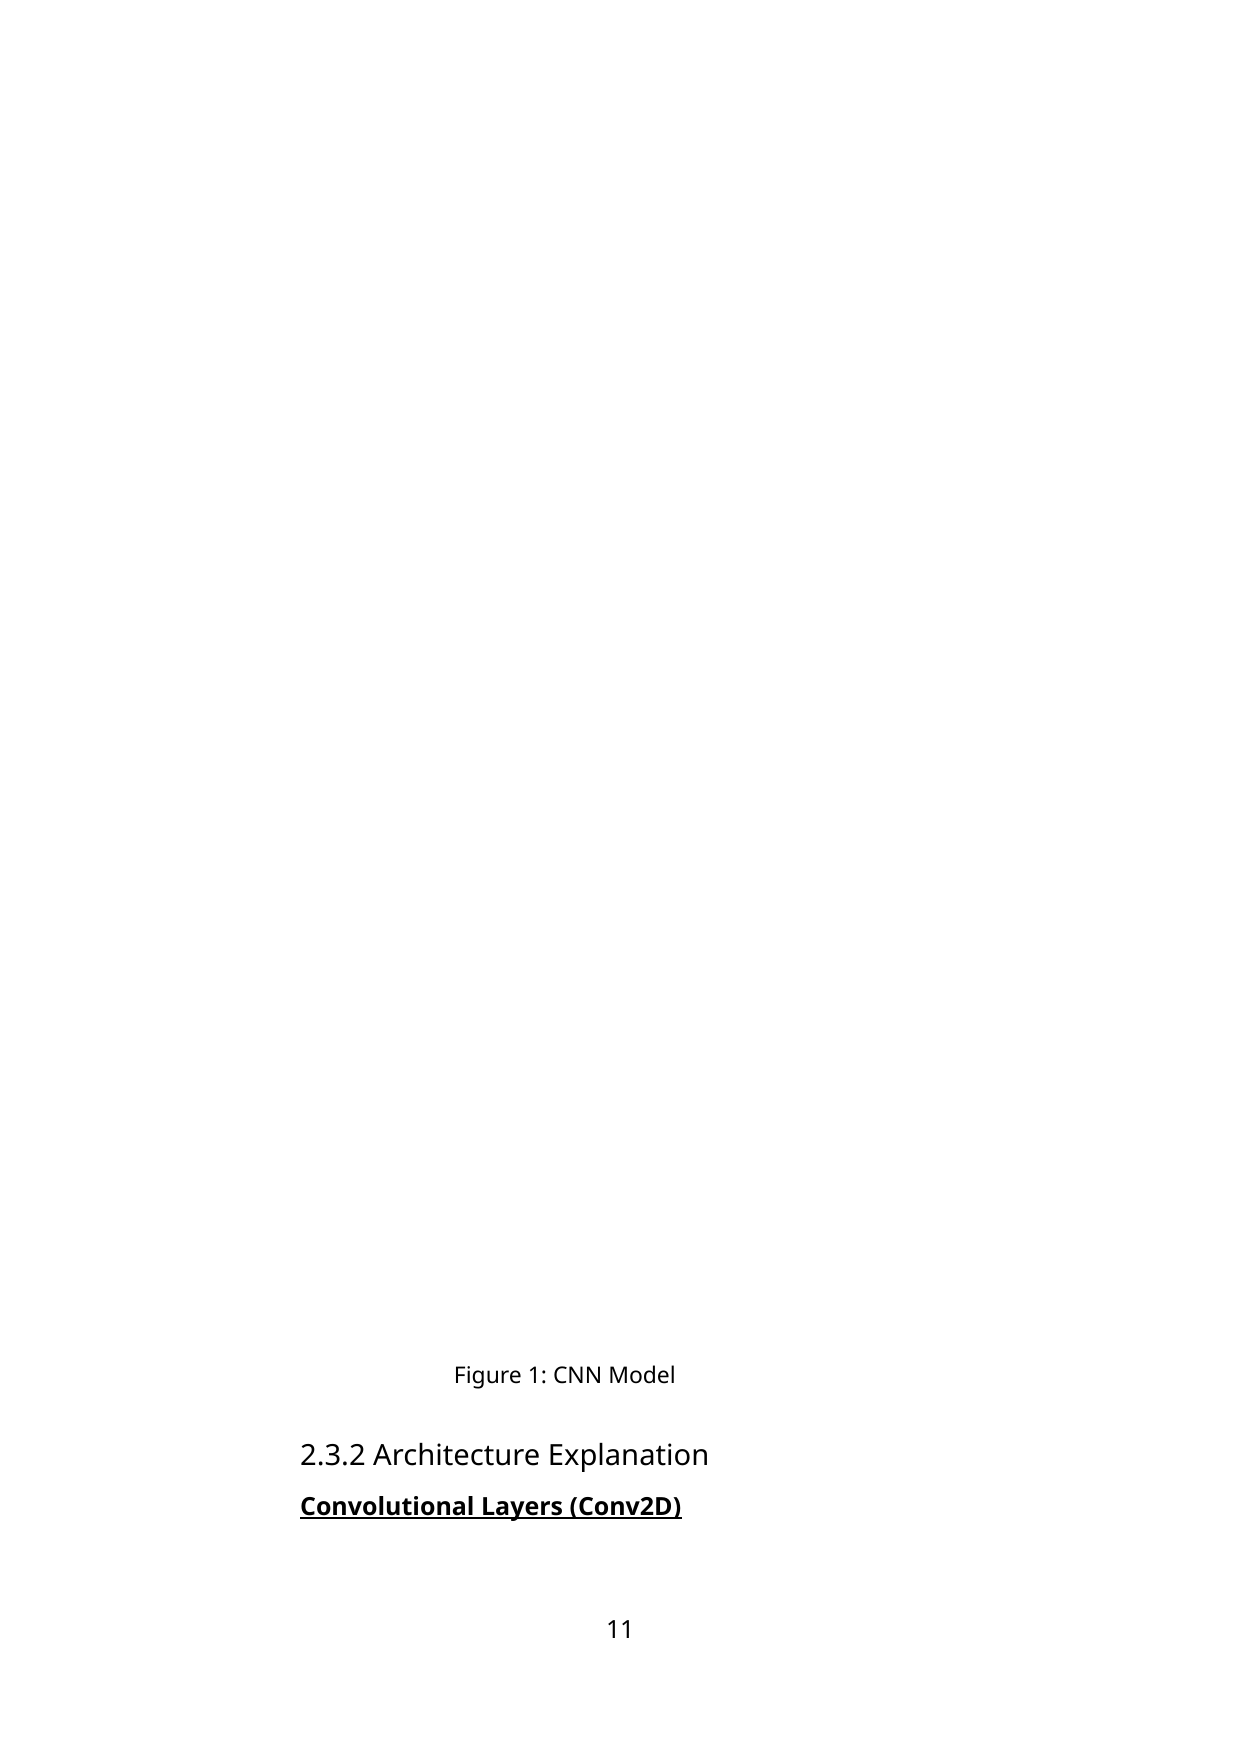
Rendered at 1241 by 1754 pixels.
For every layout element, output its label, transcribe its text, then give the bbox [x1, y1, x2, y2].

subtitle 2.3.2 Architecture Explanation [150, 1434, 1090, 1474]
text Convolutional Layers (Conv2D) [300, 1488, 1090, 1522]
